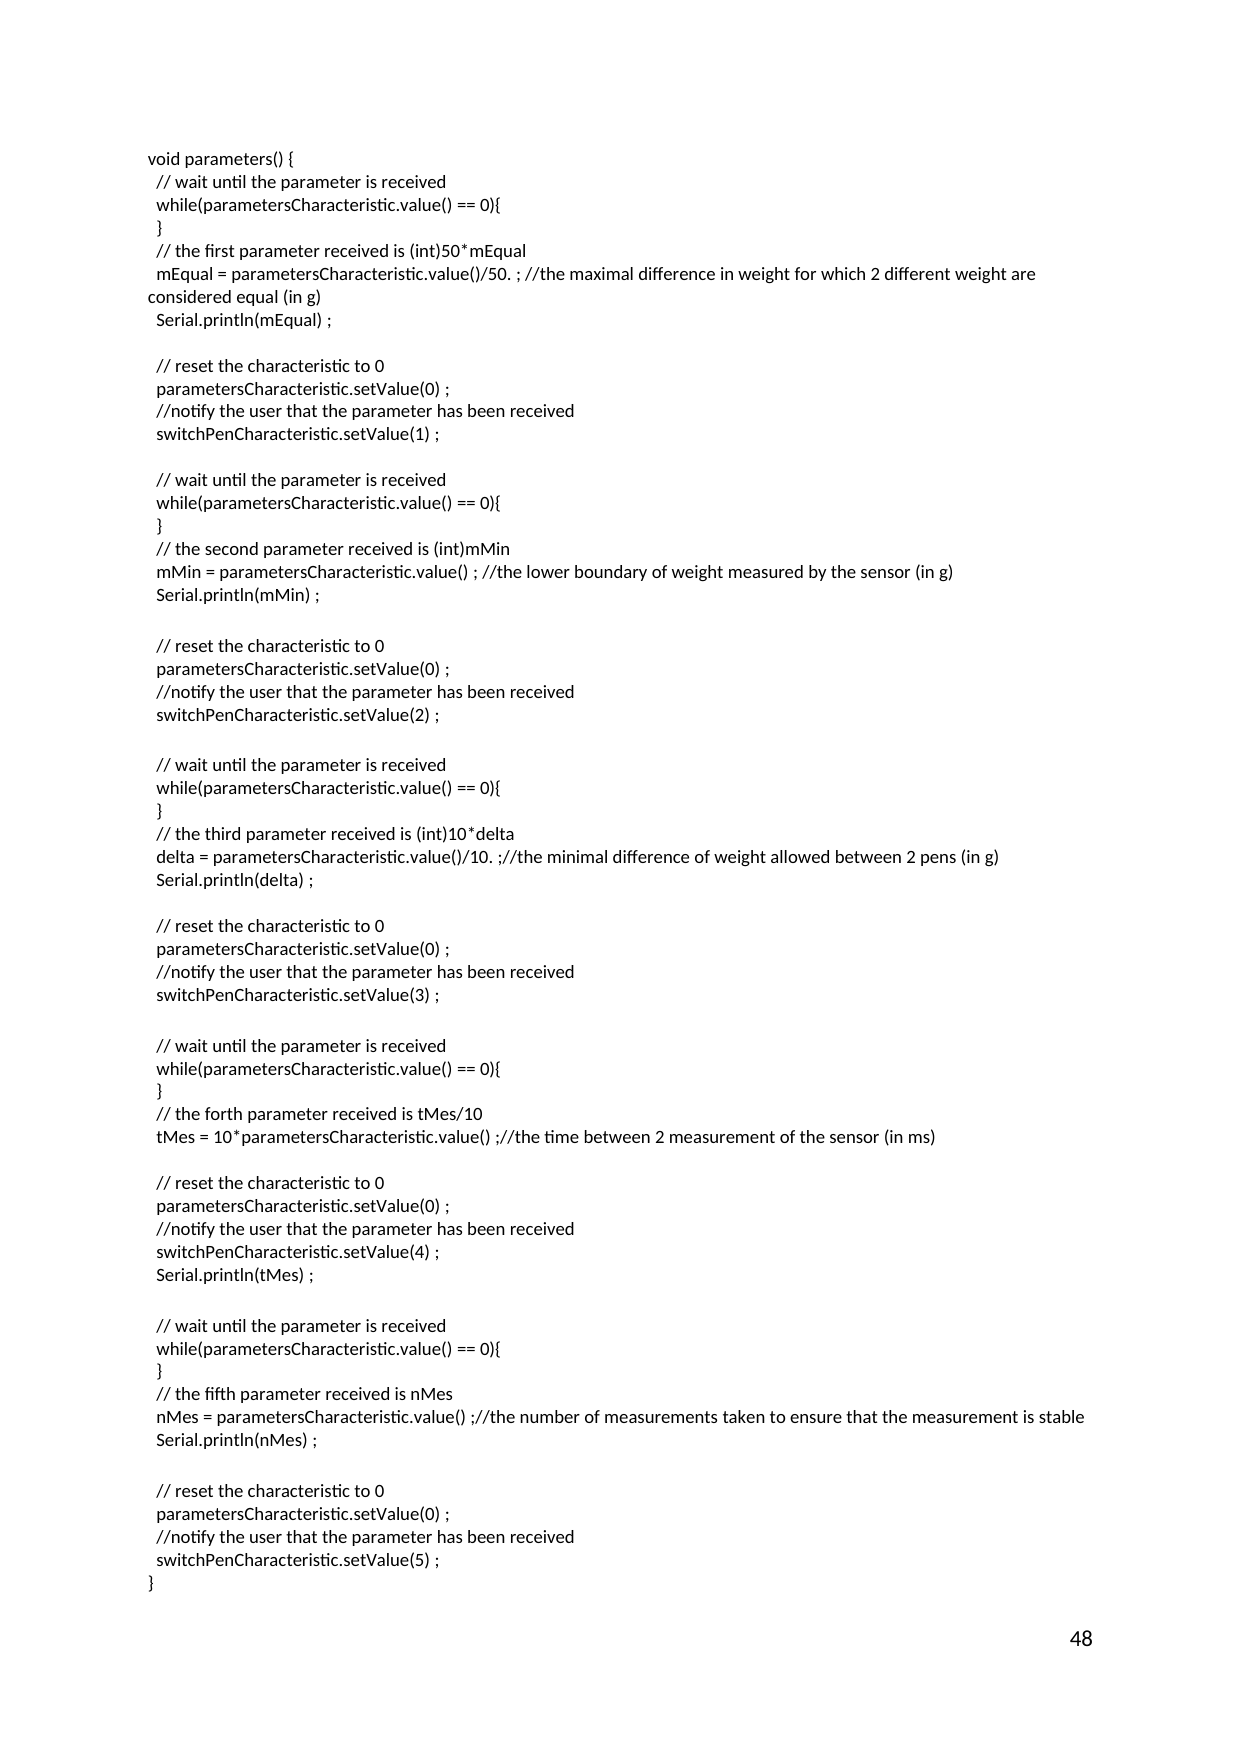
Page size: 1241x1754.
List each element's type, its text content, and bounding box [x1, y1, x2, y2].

text // wait until the parameter is received [148, 468, 1093, 491]
text nMes = parametersCharacteristic.value() ;//the number of measurements taken to ensure that the measurement is stable [148, 1406, 1093, 1428]
text switchPenCharacteristic.setValue(4) ; [148, 1240, 1093, 1263]
text // the fifth parameter received is nMes [148, 1383, 1093, 1406]
text Serial.println(mMin) ; [148, 583, 1093, 606]
text // the first parameter received is (int)50*mEqual [148, 239, 1093, 262]
text // the second parameter received is (int)mMin [148, 537, 1093, 560]
text while(parametersCharacteristic.value() == 0){ [148, 491, 1093, 514]
text parametersCharacteristic.setValue(0) ; [148, 1194, 1093, 1217]
text //notify the user that the parameter has been received [148, 400, 1093, 423]
text switchPenCharacteristic.setValue(3) ; [148, 983, 1093, 1006]
text // wait until the parameter is received [148, 754, 1093, 777]
text //notify the user that the parameter has been received [148, 1217, 1093, 1240]
text Serial.println(tMes) ; [148, 1263, 1093, 1286]
text tMes = 10*parametersCharacteristic.value() ;//the time between 2 measurement of the sensor (in ms) [148, 1125, 1093, 1148]
text Serial.println(nMes) ; [148, 1428, 1093, 1451]
text parametersCharacteristic.setValue(0) ; [148, 937, 1093, 960]
text switchPenCharacteristic.setValue(2) ; [148, 703, 1093, 726]
text } [148, 1360, 1093, 1383]
text while(parametersCharacteristic.value() == 0){ [148, 777, 1093, 799]
text //notify the user that the parameter has been received [148, 960, 1093, 983]
text } [148, 514, 1093, 537]
text // wait until the parameter is received [148, 1034, 1093, 1057]
text // reset the characteristic to 0 [148, 1171, 1093, 1194]
text while(parametersCharacteristic.value() == 0){ [148, 1057, 1093, 1079]
text Serial.println(mEqual) ; [148, 308, 1093, 331]
text } [148, 1571, 1093, 1594]
text // wait until the parameter is received [148, 1314, 1093, 1337]
text switchPenCharacteristic.setValue(1) ; [148, 423, 1093, 446]
text void parameters() { [148, 148, 1093, 171]
text parametersCharacteristic.setValue(0) ; [148, 377, 1093, 400]
text } [148, 1079, 1093, 1102]
text // reset the characteristic to 0 [148, 1479, 1093, 1502]
text Serial.println(delta) ; [148, 868, 1093, 891]
text // the forth parameter received is tMes/10 [148, 1102, 1093, 1125]
text delta = parametersCharacteristic.value()/10. ;//the minimal difference of weight allowed between 2 pens (in g) [148, 845, 1093, 868]
text } [148, 216, 1093, 239]
text //notify the user that the parameter has been received [148, 680, 1093, 703]
text // reset the characteristic to 0 [148, 634, 1093, 657]
text //notify the user that the parameter has been received [148, 1525, 1093, 1548]
text } [148, 799, 1093, 822]
text // the third parameter received is (int)10*delta [148, 822, 1093, 845]
text while(parametersCharacteristic.value() == 0){ [148, 193, 1093, 216]
text switchPenCharacteristic.setValue(5) ; [148, 1548, 1093, 1571]
text mEqual = parametersCharacteristic.value()/50. ; //the maximal difference in weight for which 2 different weight are considered equal (in g) [148, 262, 1093, 308]
text parametersCharacteristic.setValue(0) ; [148, 657, 1093, 680]
text // reset the characteristic to 0 [148, 914, 1093, 937]
text // reset the characteristic to 0 [148, 354, 1093, 377]
text parametersCharacteristic.setValue(0) ; [148, 1502, 1093, 1525]
text mMin = parametersCharacteristic.value() ; //the lower boundary of weight measured by the sensor (in g) [148, 560, 1093, 583]
text // wait until the parameter is received [148, 171, 1093, 193]
text while(parametersCharacteristic.value() == 0){ [148, 1337, 1093, 1360]
